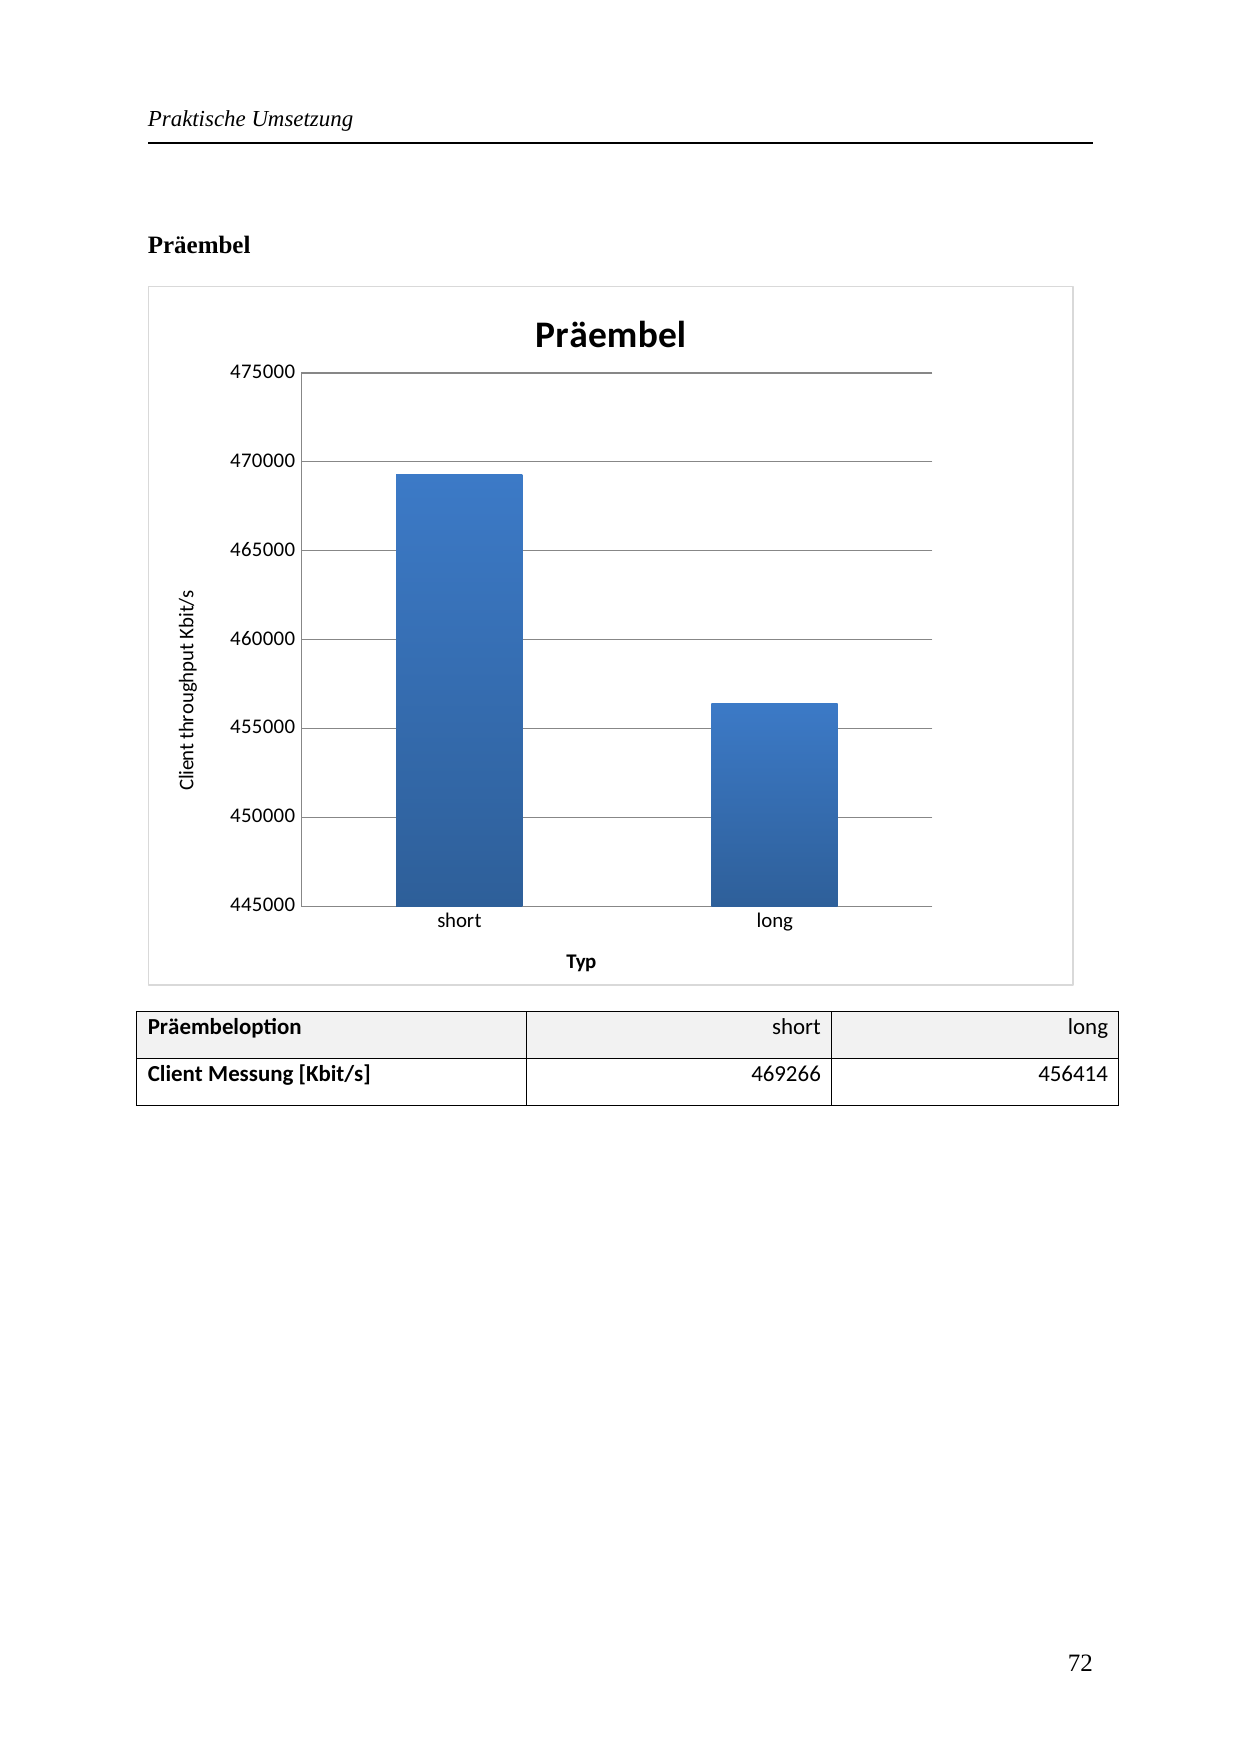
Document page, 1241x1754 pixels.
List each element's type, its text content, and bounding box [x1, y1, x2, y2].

table_header long [832, 1012, 1118, 1058]
subtitle Präembel [148, 230, 1093, 259]
table_cell Client Messung [Kbit/s] [137, 1059, 526, 1105]
table_cell 469266 [527, 1059, 831, 1105]
table_header short [527, 1012, 831, 1058]
table_header Präembeloption [137, 1012, 526, 1058]
table_cell 456414 [832, 1059, 1118, 1105]
